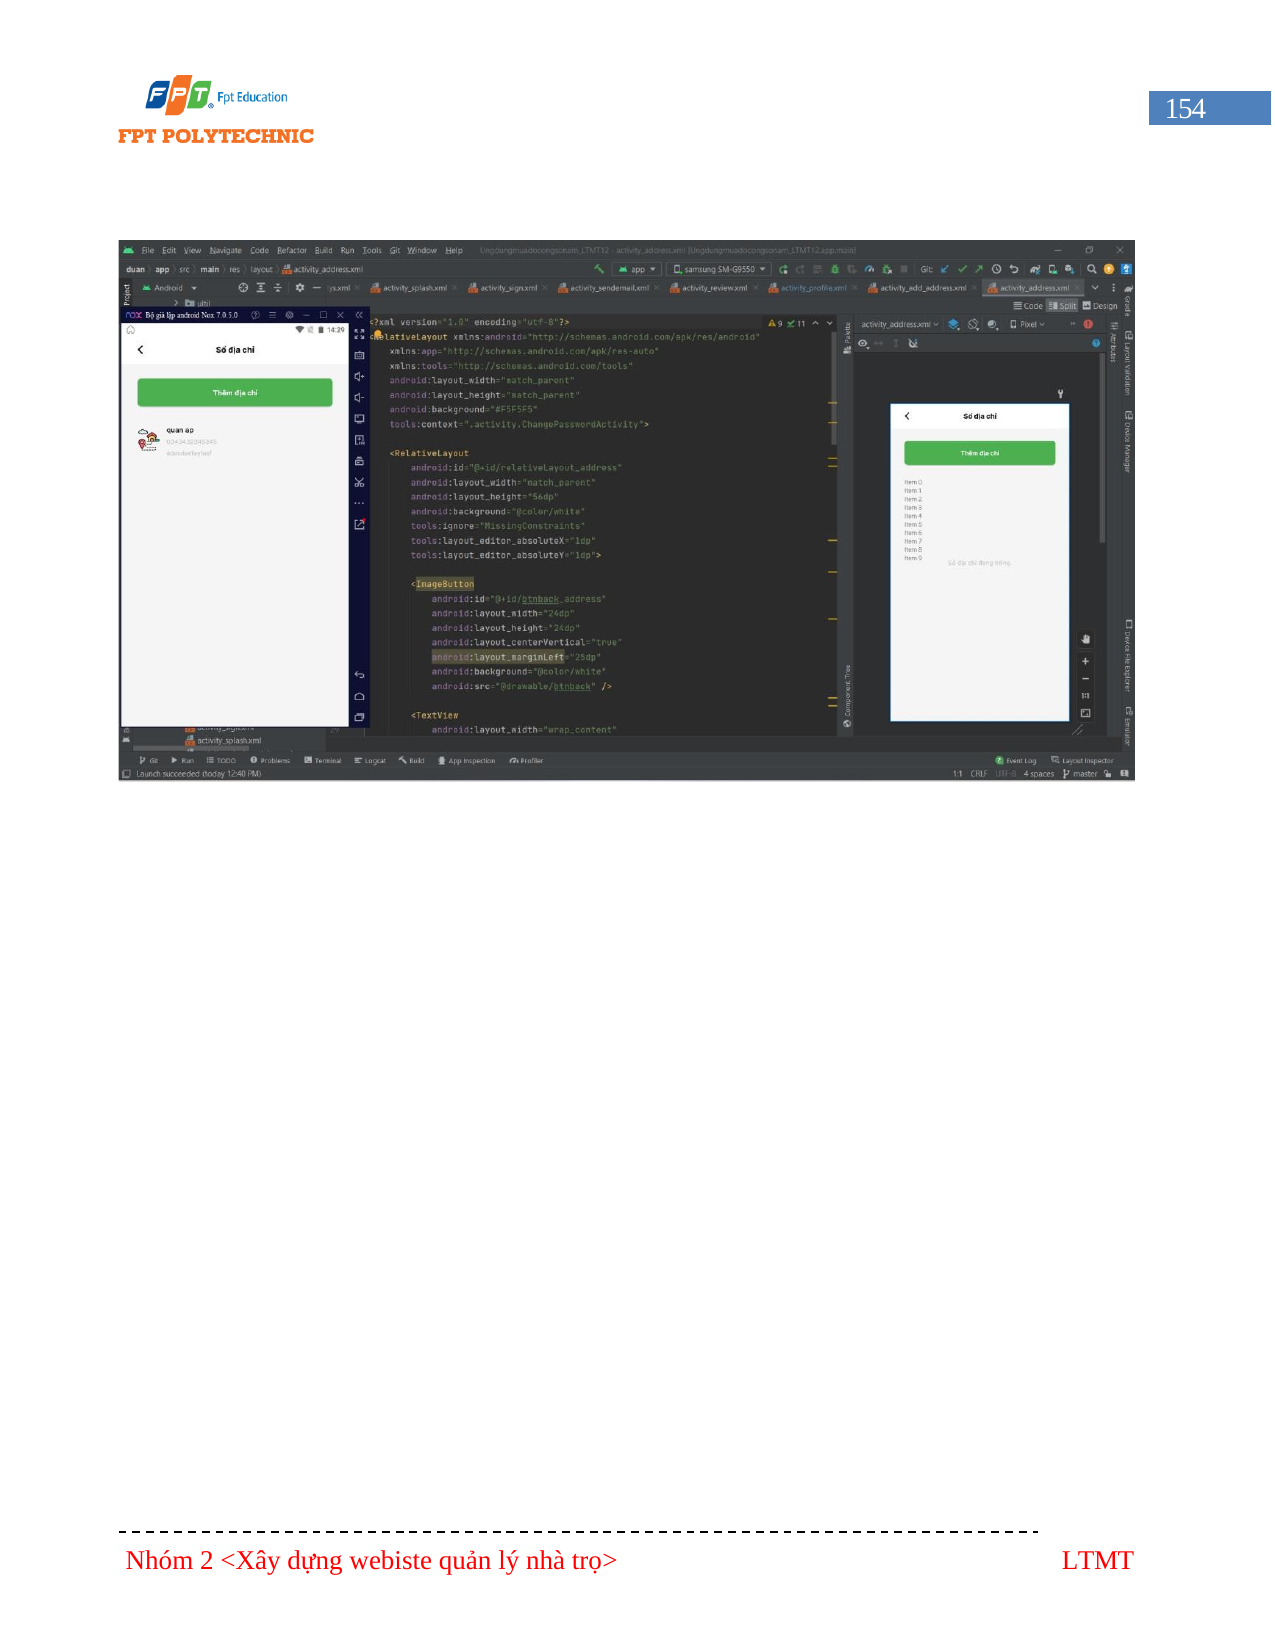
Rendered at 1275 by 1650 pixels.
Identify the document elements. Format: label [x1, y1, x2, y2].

picture [118, 240, 1135, 782]
picture [118, 75, 314, 143]
